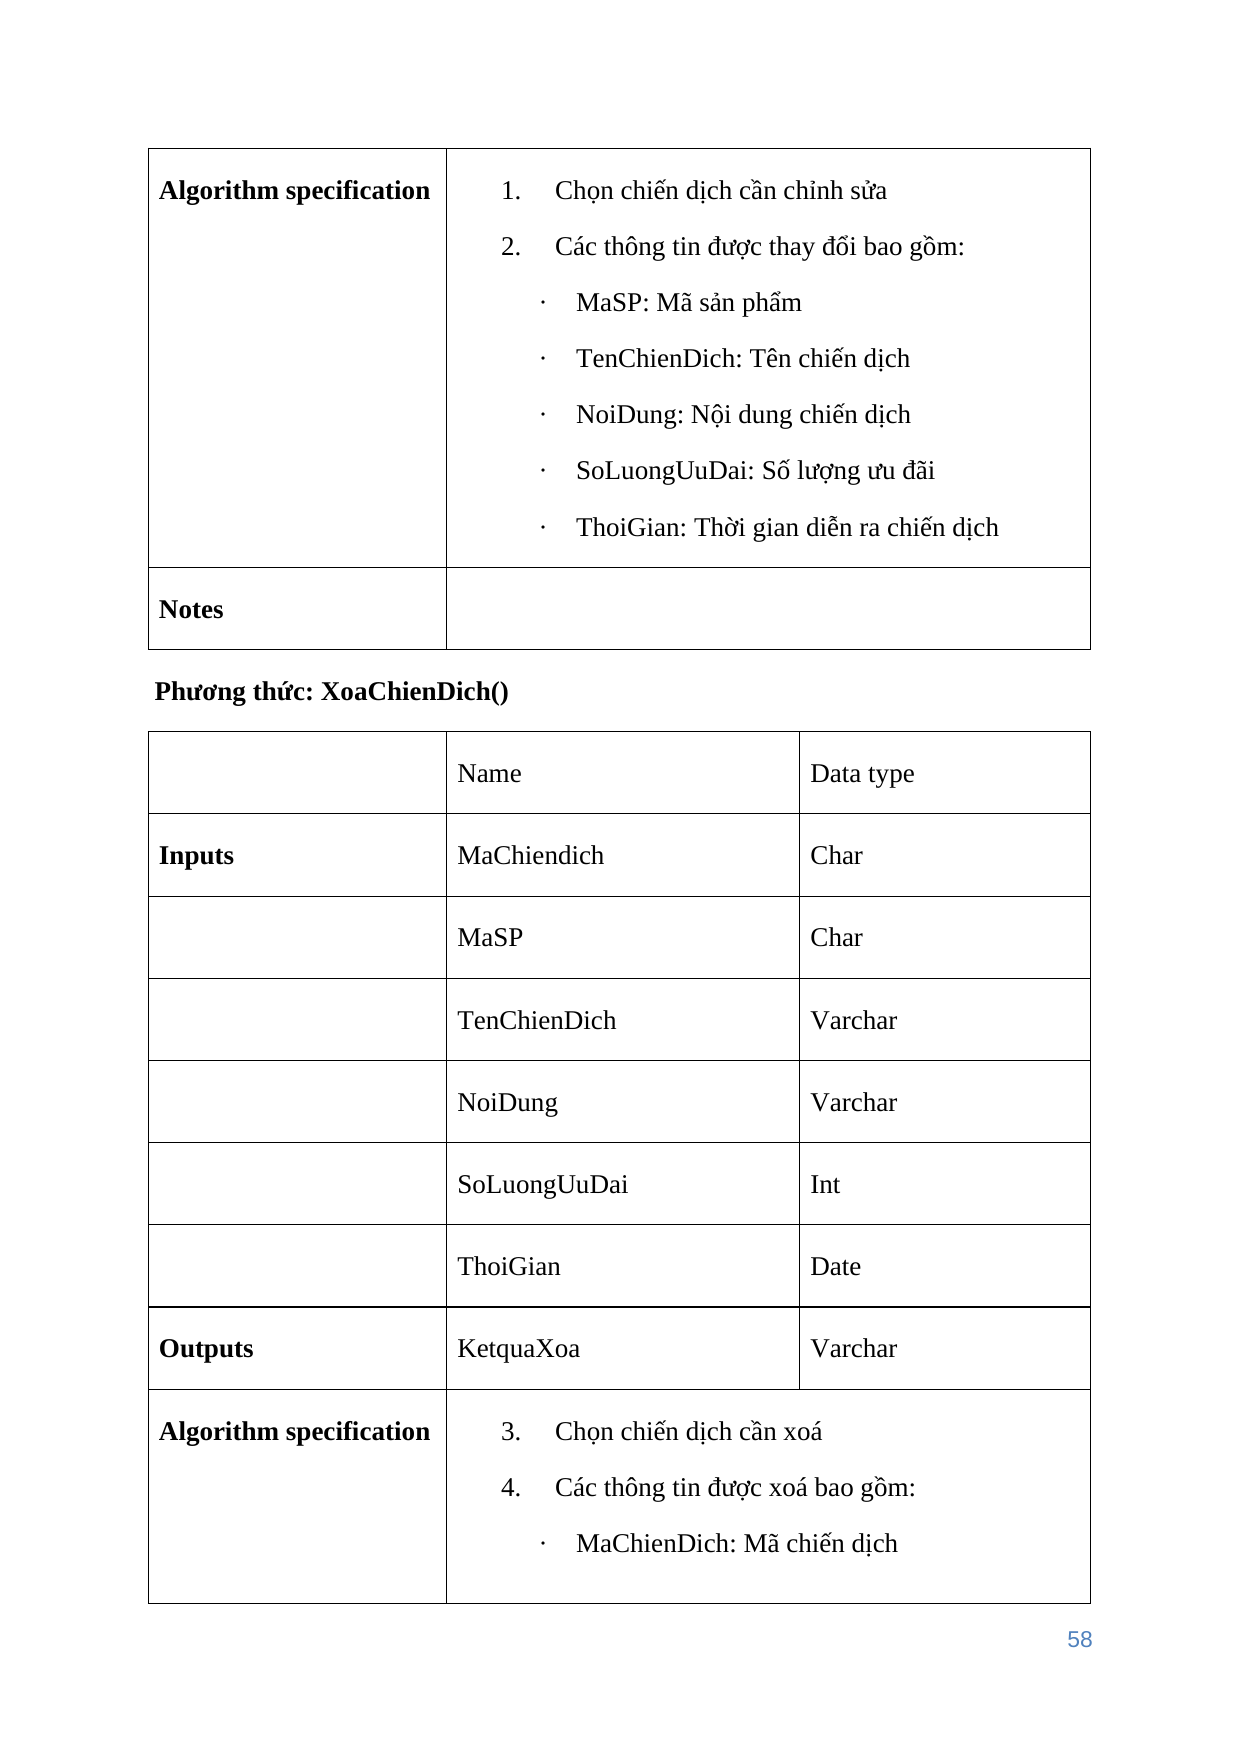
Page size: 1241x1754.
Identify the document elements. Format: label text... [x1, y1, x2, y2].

table_cell Notes [149, 568, 446, 649]
table_header Data type [800, 732, 1090, 813]
text Phương thức: XoaChienDich() [148, 675, 1092, 706]
table_cell 1. Chọn chiến dịch cần chỉnh sửa 2. Các thông tin được thay đổi bao gồm: · MaSP: Mã sản phẩm · TenChienDich: Tên chiến dịch · NoiDung: Nội dung chiến dịch · SoLuongUuDai: Số lượng ưu đãi · ThoiGian: Thời gian diễn ra chiến dịch [447, 149, 1090, 567]
table_header [149, 732, 446, 813]
table_cell Outputs [149, 1308, 446, 1389]
table_cell ThoiGian [447, 1225, 799, 1306]
table_cell Varchar [800, 1061, 1090, 1142]
table_cell NoiDung [447, 1061, 799, 1142]
table_cell TenChienDich [447, 979, 799, 1060]
table_cell Char [800, 814, 1090, 896]
table_cell [447, 568, 1090, 649]
table_cell Date [800, 1225, 1090, 1306]
table_cell [149, 979, 446, 1060]
table_cell Char [800, 897, 1090, 978]
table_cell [149, 1390, 446, 1603]
table_cell Varchar [800, 1308, 1090, 1389]
table_cell MaSP [447, 897, 799, 978]
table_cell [447, 1390, 1090, 1603]
table_header Name [447, 732, 799, 813]
table_cell [149, 897, 446, 978]
table_cell [149, 1061, 446, 1142]
table_cell [149, 1143, 446, 1224]
table_cell KetquaXoa [447, 1308, 799, 1389]
table_cell Inputs [149, 814, 446, 896]
table_cell Int [800, 1143, 1090, 1224]
table_cell MaChiendich [447, 814, 799, 896]
table_cell Varchar [800, 979, 1090, 1060]
table_cell Algorithm specification [149, 149, 446, 567]
table_cell [149, 1225, 446, 1306]
table_cell SoLuongUuDai [447, 1143, 799, 1224]
